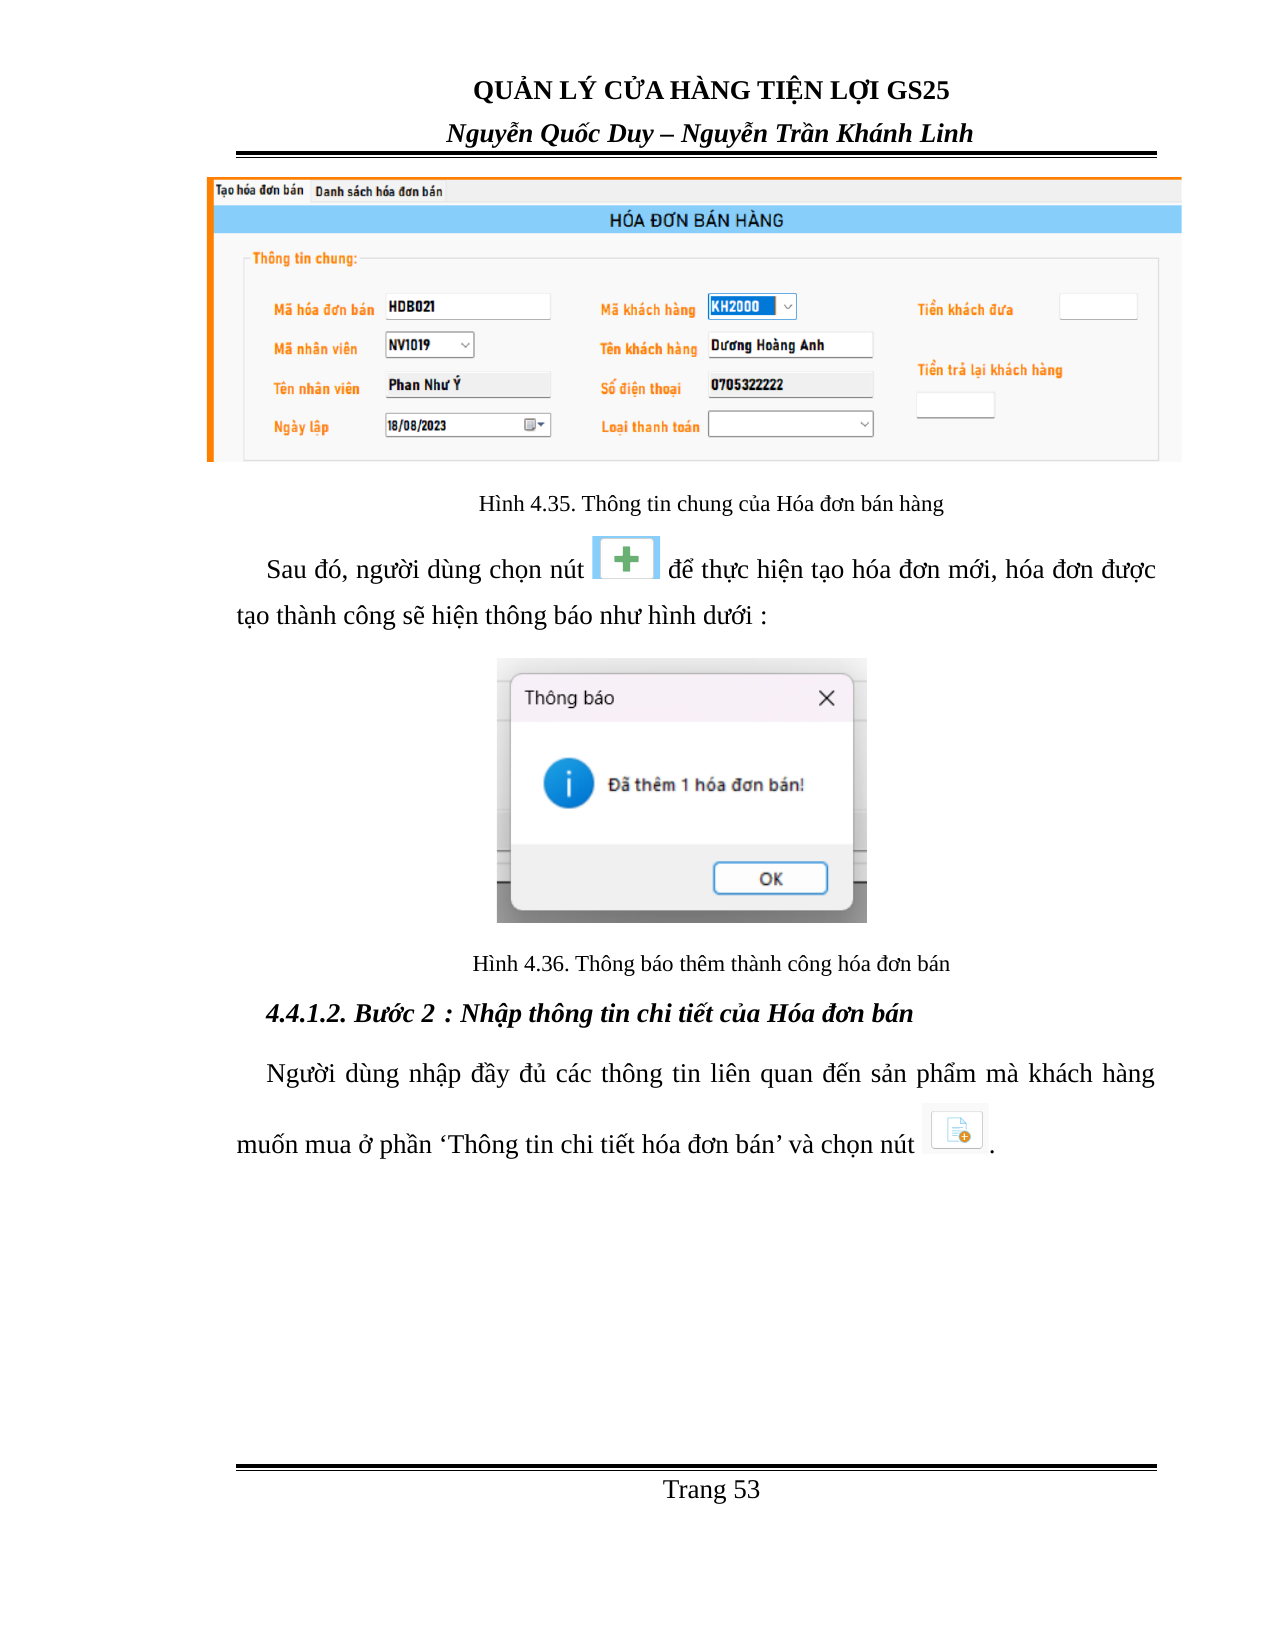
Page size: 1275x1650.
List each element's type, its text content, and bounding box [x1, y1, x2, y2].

text Người dùng nhập đầy đủ các thông tin liên quan đến sản phẩm mà khách hàng muốn mua ở phần ‘Thông tin chi tiết hóa đơn bán’ và chọn nút . [236, 1057, 1157, 1159]
picture [496, 658, 867, 923]
picture [921, 1103, 989, 1154]
picture [592, 536, 661, 579]
subtitle Bước 2 : Nhập thông tin chi tiết của Hóa đơn bán [266, 998, 1157, 1029]
picture [206, 177, 1182, 462]
text Sau đó, người dùng chọn nút để thực hiện tạo hóa đơn mới, hóa đơn được tạo thành công sẽ hiện thông báo như hình dưới : [236, 537, 1157, 631]
